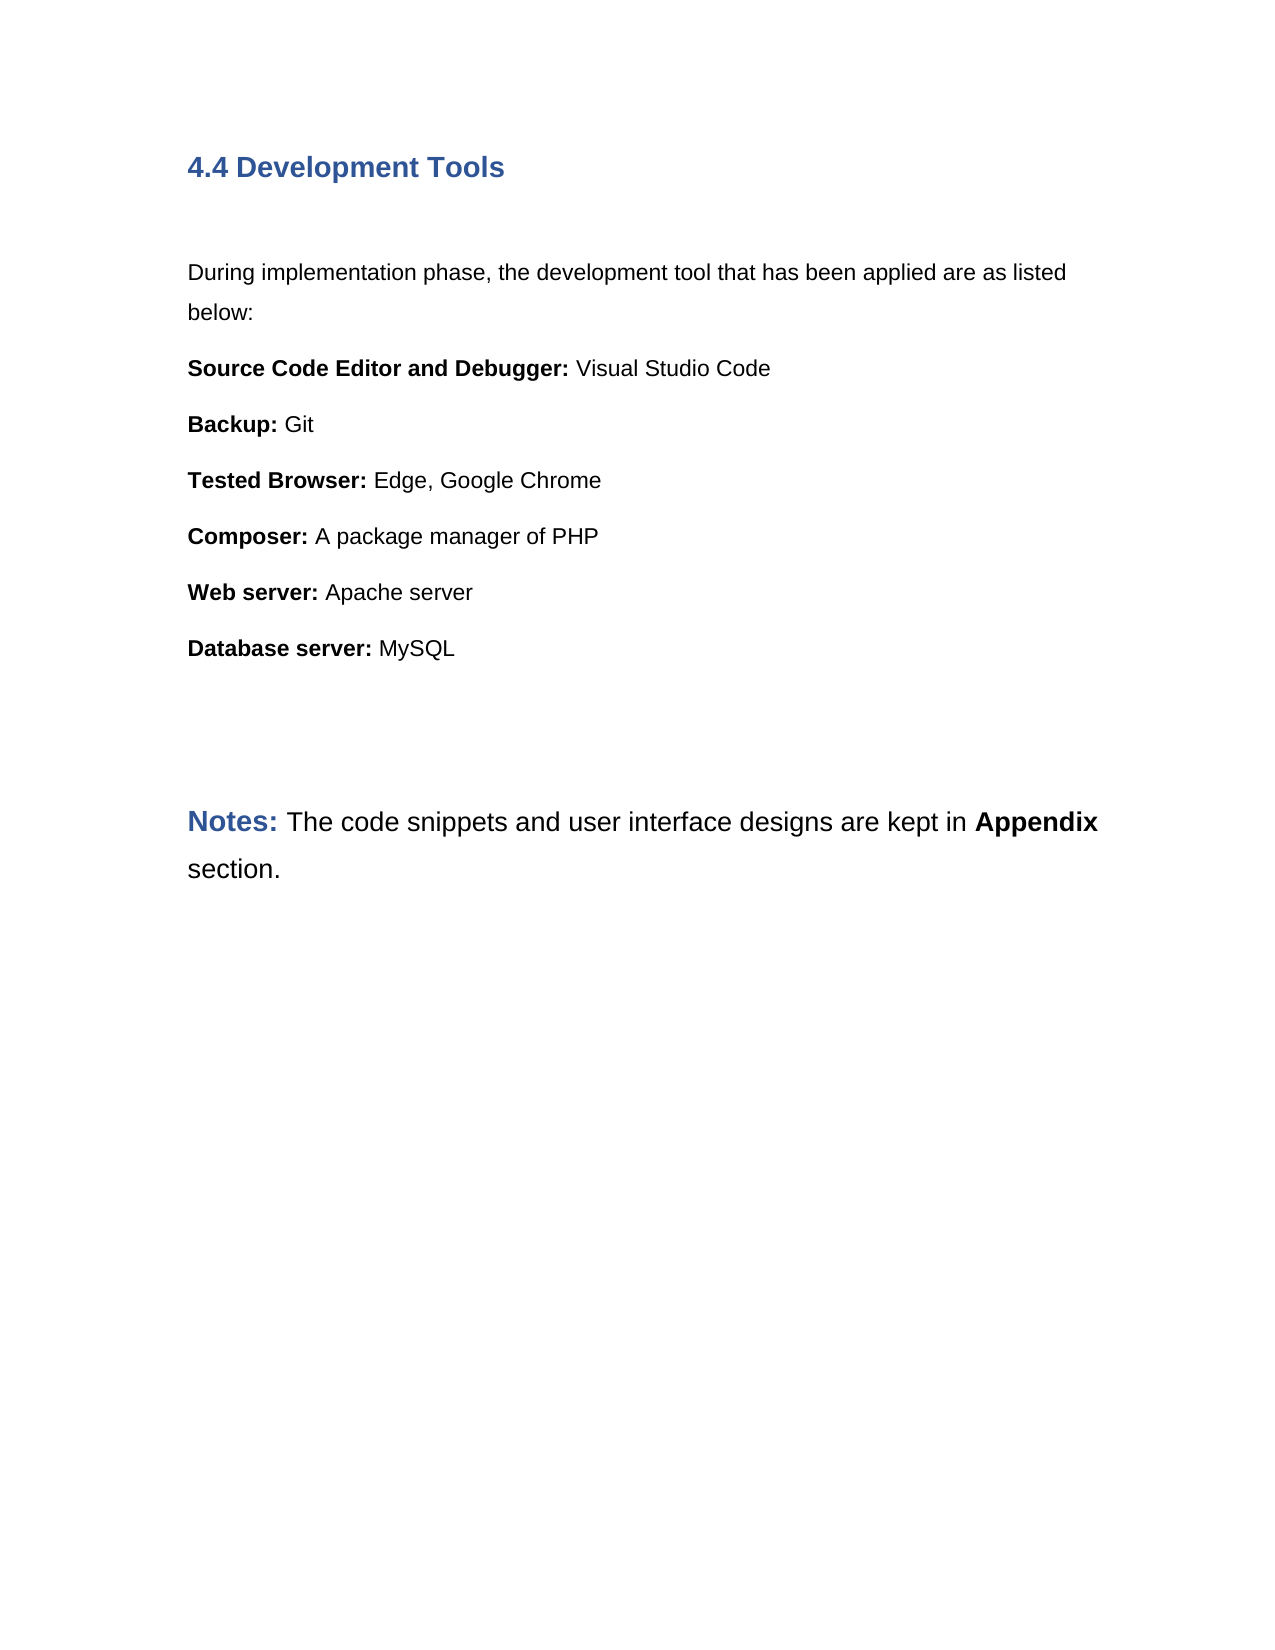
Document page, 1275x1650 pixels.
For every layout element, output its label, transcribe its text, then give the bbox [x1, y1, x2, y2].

text Tested Browser: Edge, Google Chrome [187, 467, 1125, 493]
text Web server: Apache server [187, 579, 1125, 606]
subtitle Notes: The code snippets and user interface designs are kept in Appendix section. [187, 804, 1125, 884]
text Database server: MySQL [187, 635, 1125, 662]
text During implementation phase, the development tool that has been applied are as listed below: [187, 259, 1125, 325]
text Source Code Editor and Debugger: Visual Studio Code [187, 354, 1125, 381]
text Composer: A package manager of PHP [187, 523, 1125, 549]
text Backup: Git [187, 411, 1125, 437]
subtitle 4.4 Development Tools [187, 150, 1125, 183]
